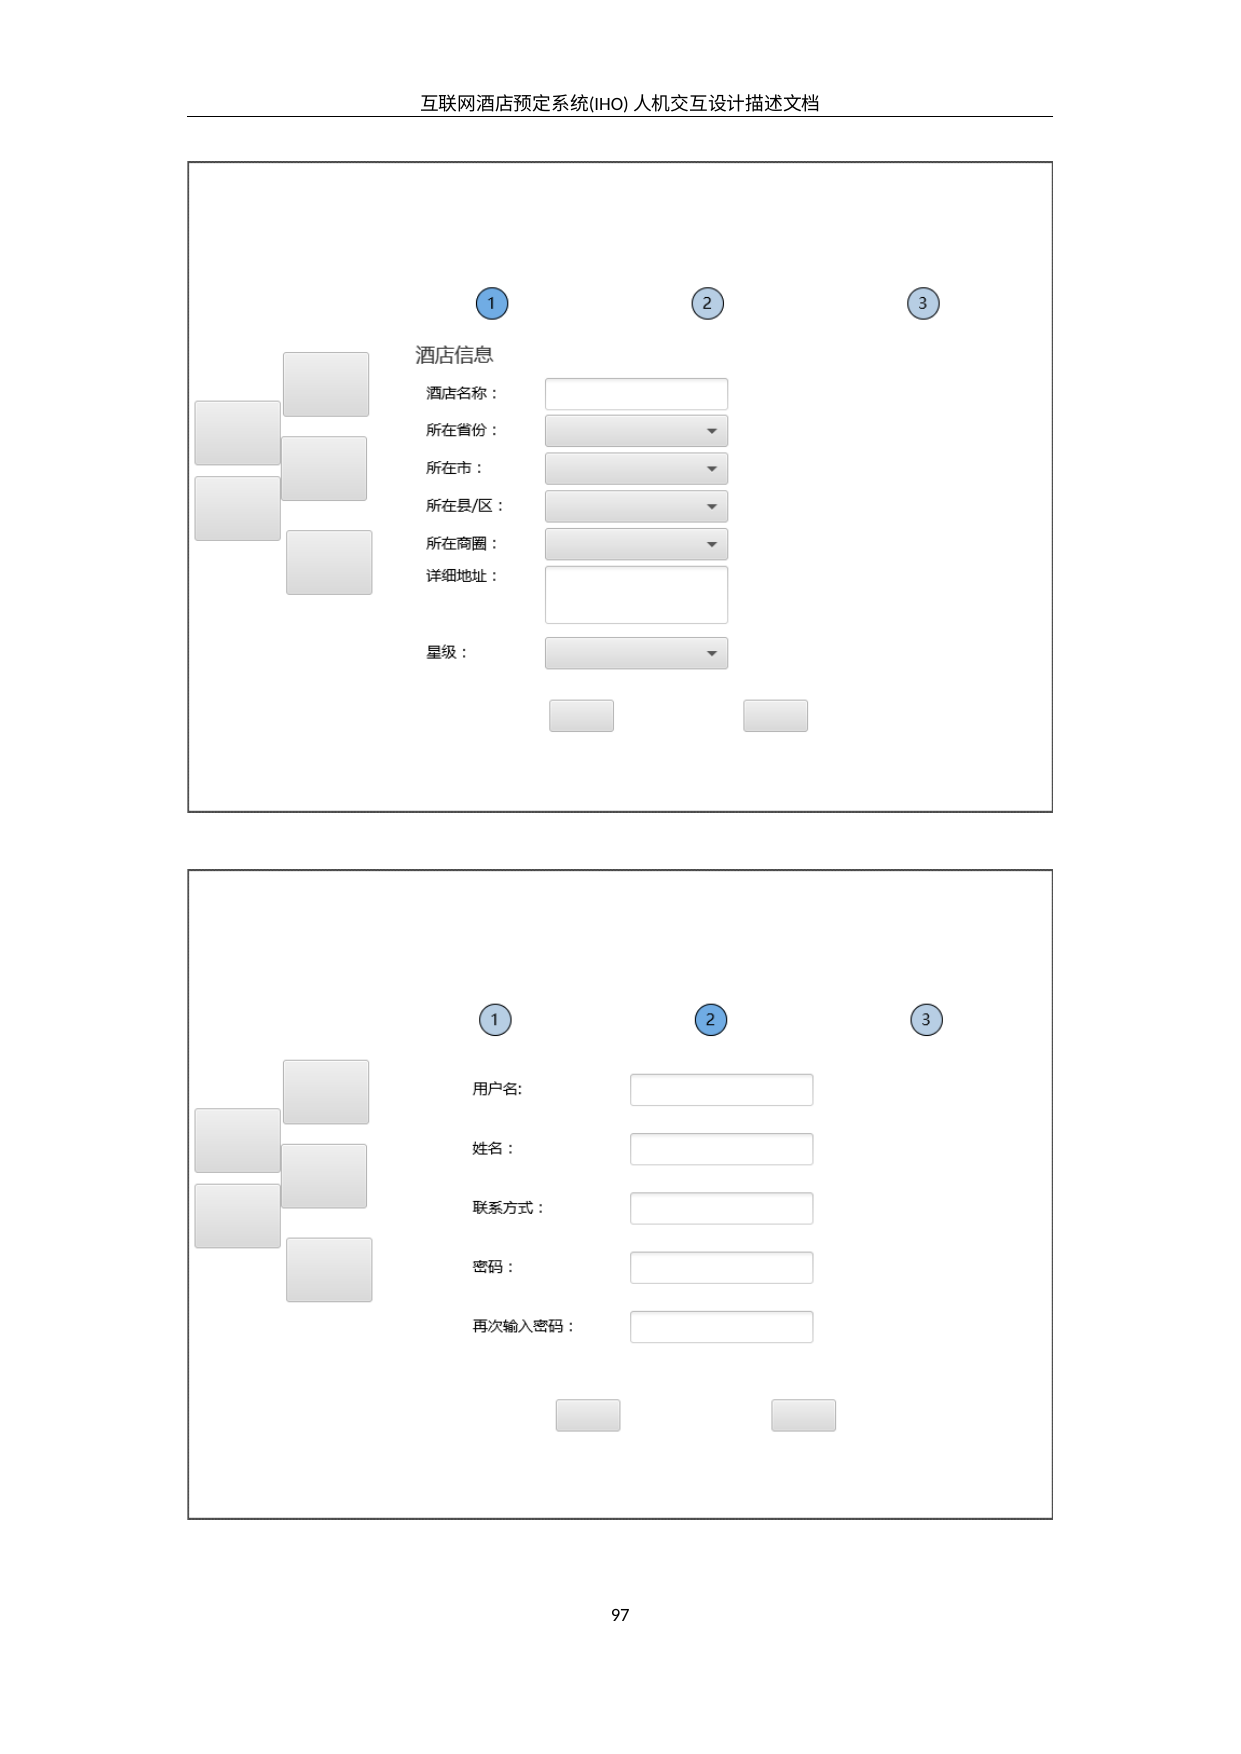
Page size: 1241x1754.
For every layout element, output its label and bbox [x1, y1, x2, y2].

picture [187, 869, 1053, 1520]
picture [187, 161, 1053, 813]
